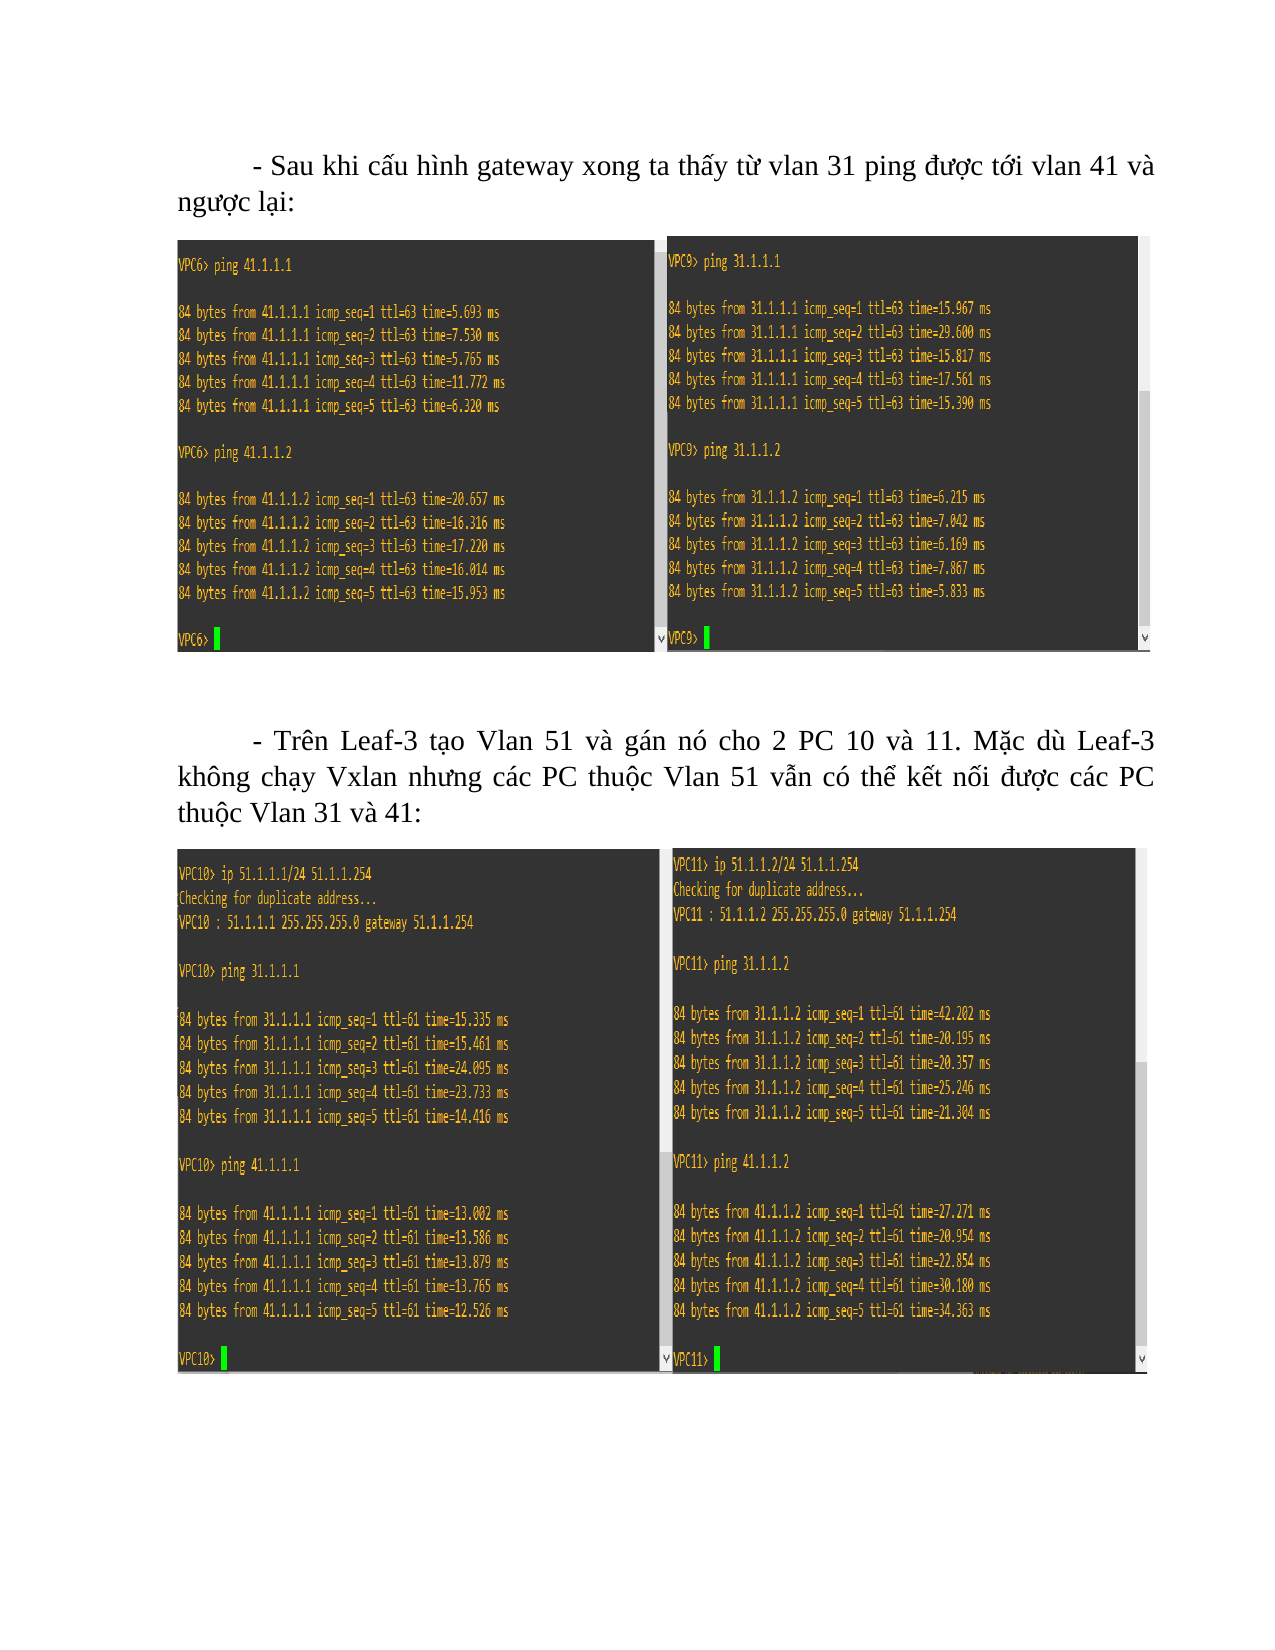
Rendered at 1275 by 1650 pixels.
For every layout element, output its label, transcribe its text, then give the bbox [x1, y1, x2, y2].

picture [177, 848, 1148, 1374]
text - Trên Leaf-3 tạo Vlan 51 và gán nó cho 2 PC 10 và 11. Mặc dù Leaf-3 không chạy Vxlan nhưng các PC thuộc Vlan 51 vẫn có thể kết nối được các PC thuộc Vlan 31 và 41: [177, 723, 1157, 829]
picture [177, 236, 1151, 652]
text - Sau khi cấu hình gateway xong ta thấy từ vlan 31 ping được tới vlan 41 và ngược lại: [177, 148, 1157, 217]
